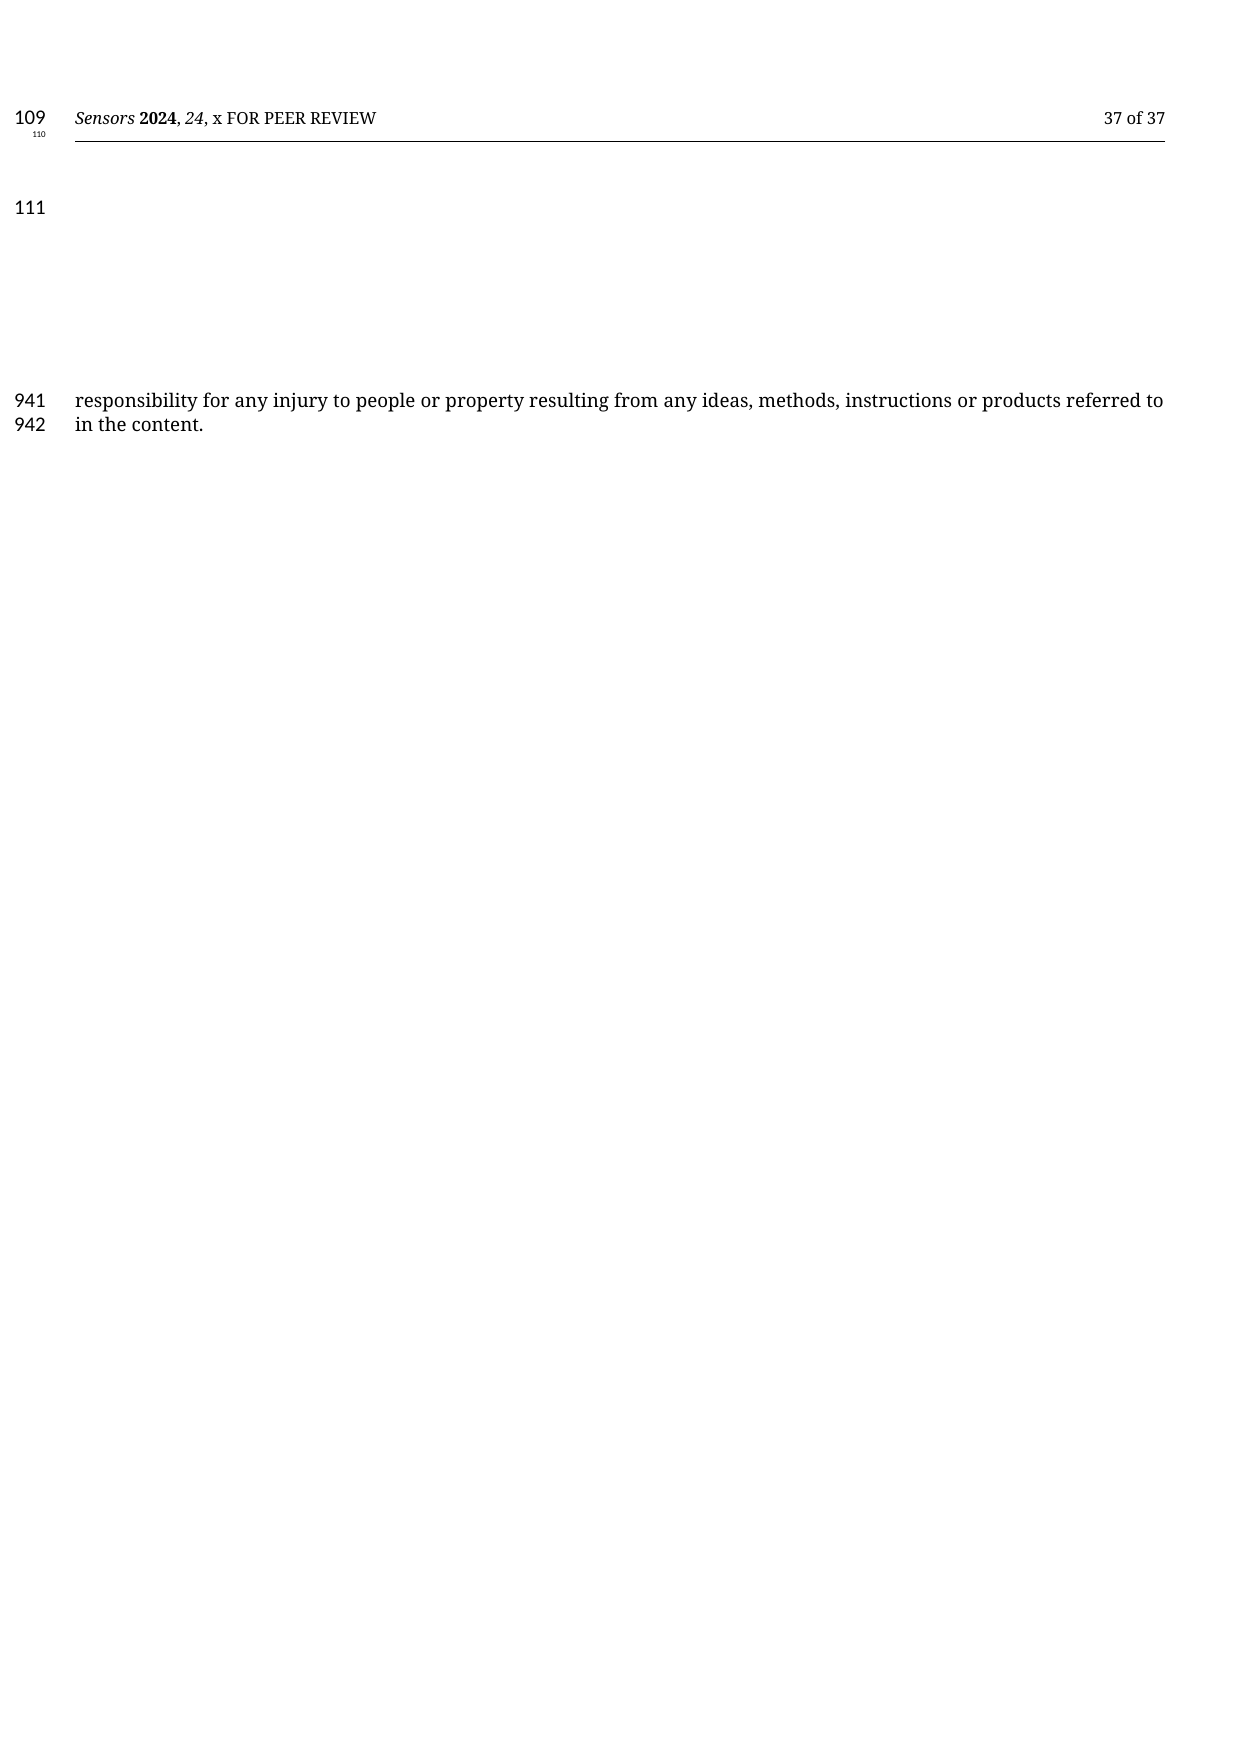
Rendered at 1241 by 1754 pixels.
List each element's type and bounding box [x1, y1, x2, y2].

text [75, 388, 1165, 436]
